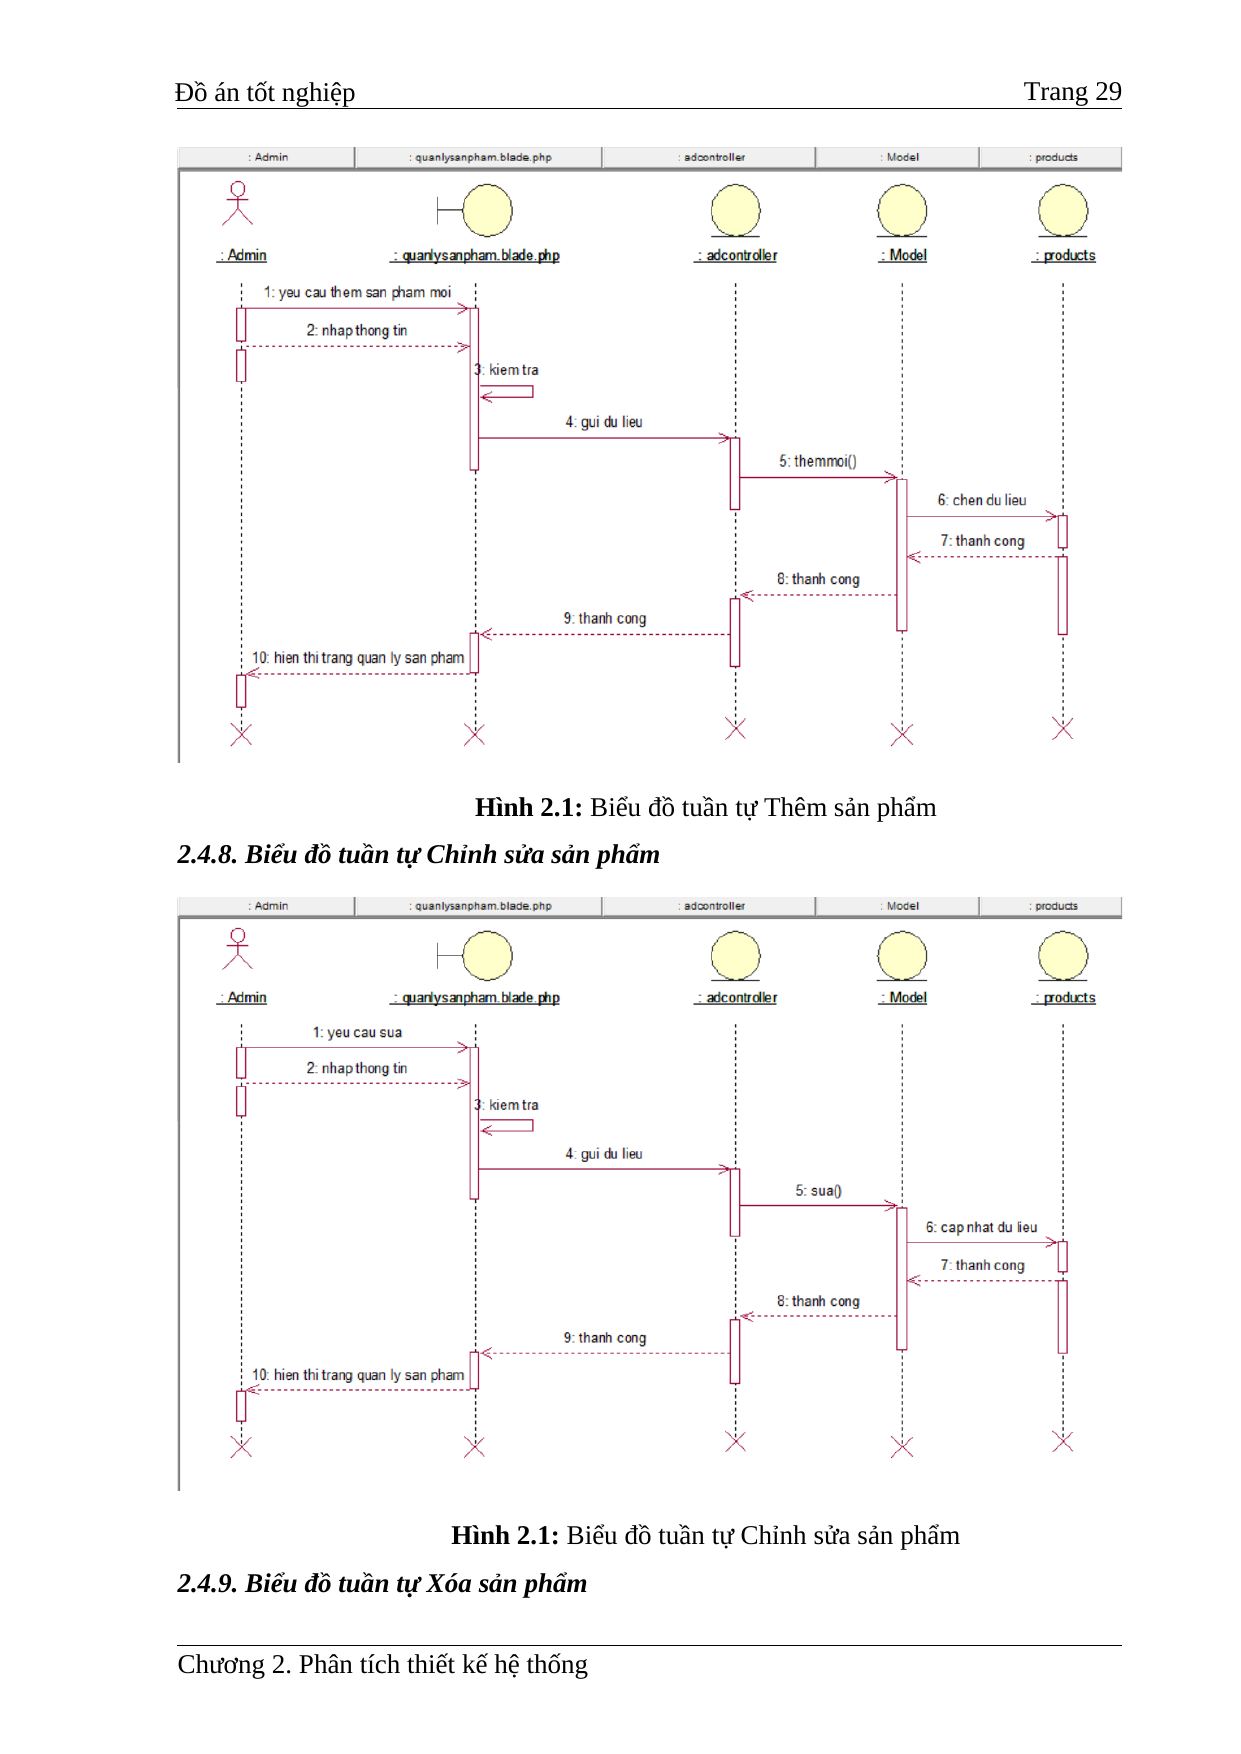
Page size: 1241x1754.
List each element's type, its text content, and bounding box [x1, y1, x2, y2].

text Biểu đồ tuần tự Thêm sản phẩm [290, 791, 1122, 822]
picture [177, 147, 1123, 763]
list Biểu đồ tuần tự Xóa sản phẩm [177, 1567, 1122, 1598]
text Biểu đồ tuần tự Chỉnh sửa sản phẩm [290, 1519, 1122, 1550]
list Biểu đồ tuần tự Chỉnh sửa sản phẩm [177, 838, 1122, 870]
picture [177, 897, 1123, 1491]
